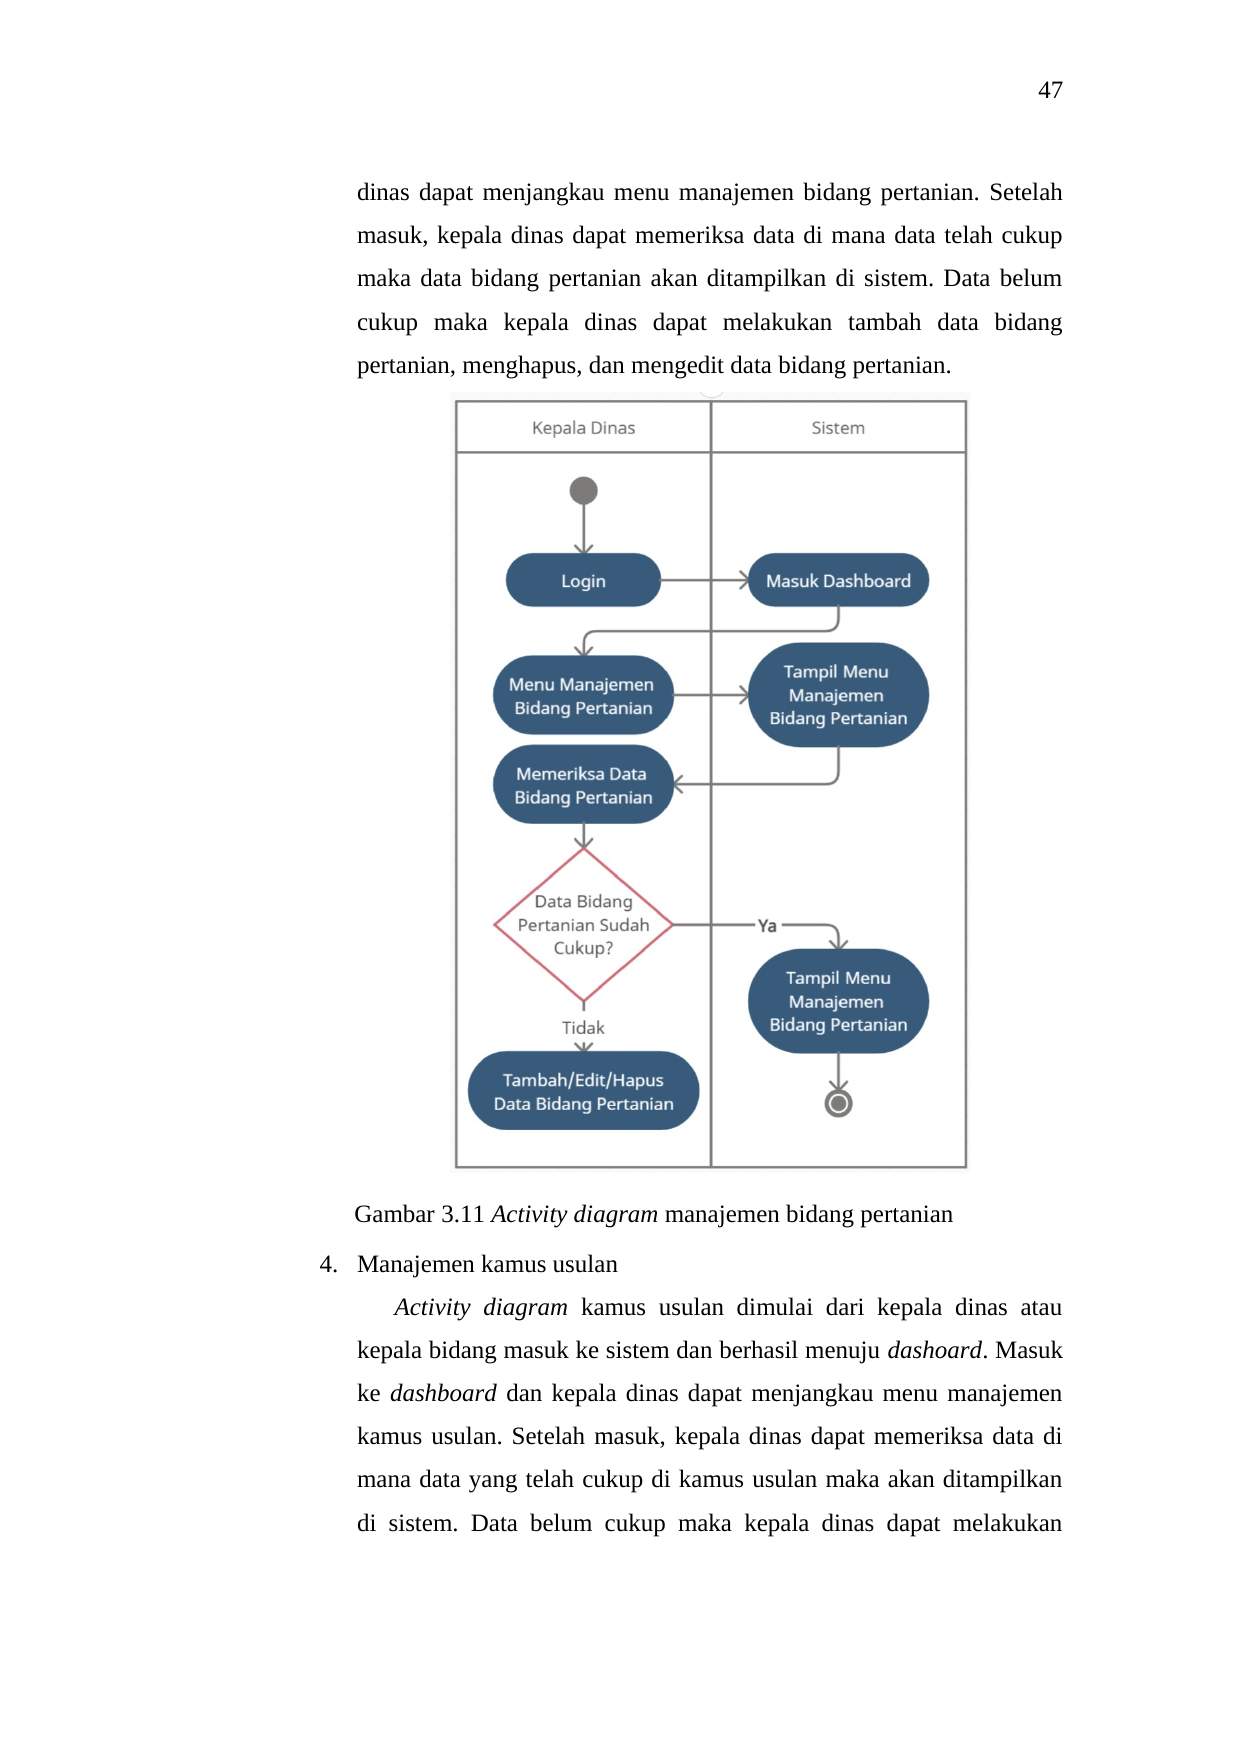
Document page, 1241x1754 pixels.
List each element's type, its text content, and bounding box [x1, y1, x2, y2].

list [357, 1292, 1063, 1536]
list Manajemen kamus usulan [319, 1249, 1063, 1278]
picture [450, 392, 970, 1173]
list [357, 177, 1063, 378]
